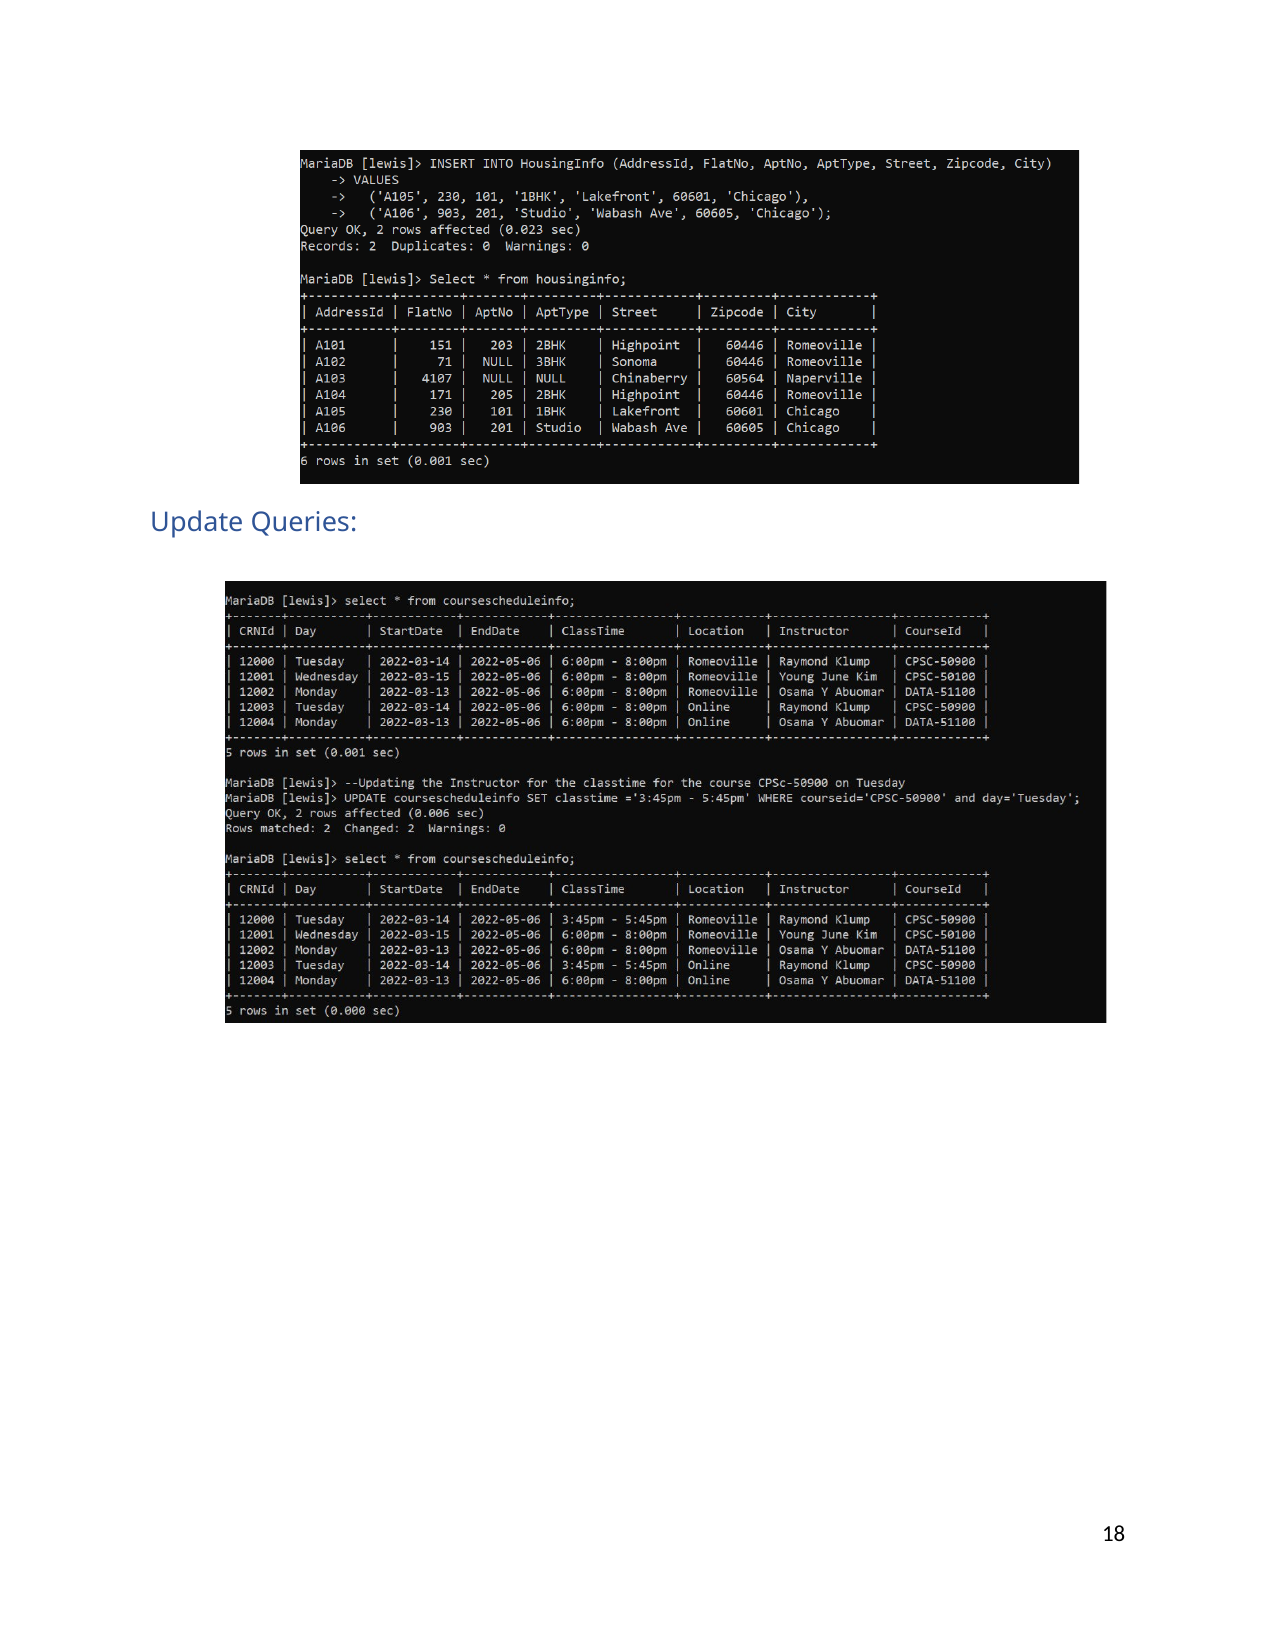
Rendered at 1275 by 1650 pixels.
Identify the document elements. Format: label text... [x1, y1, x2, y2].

picture [225, 581, 1107, 1023]
picture [300, 150, 1080, 484]
subtitle Update Queries: [150, 502, 1125, 579]
